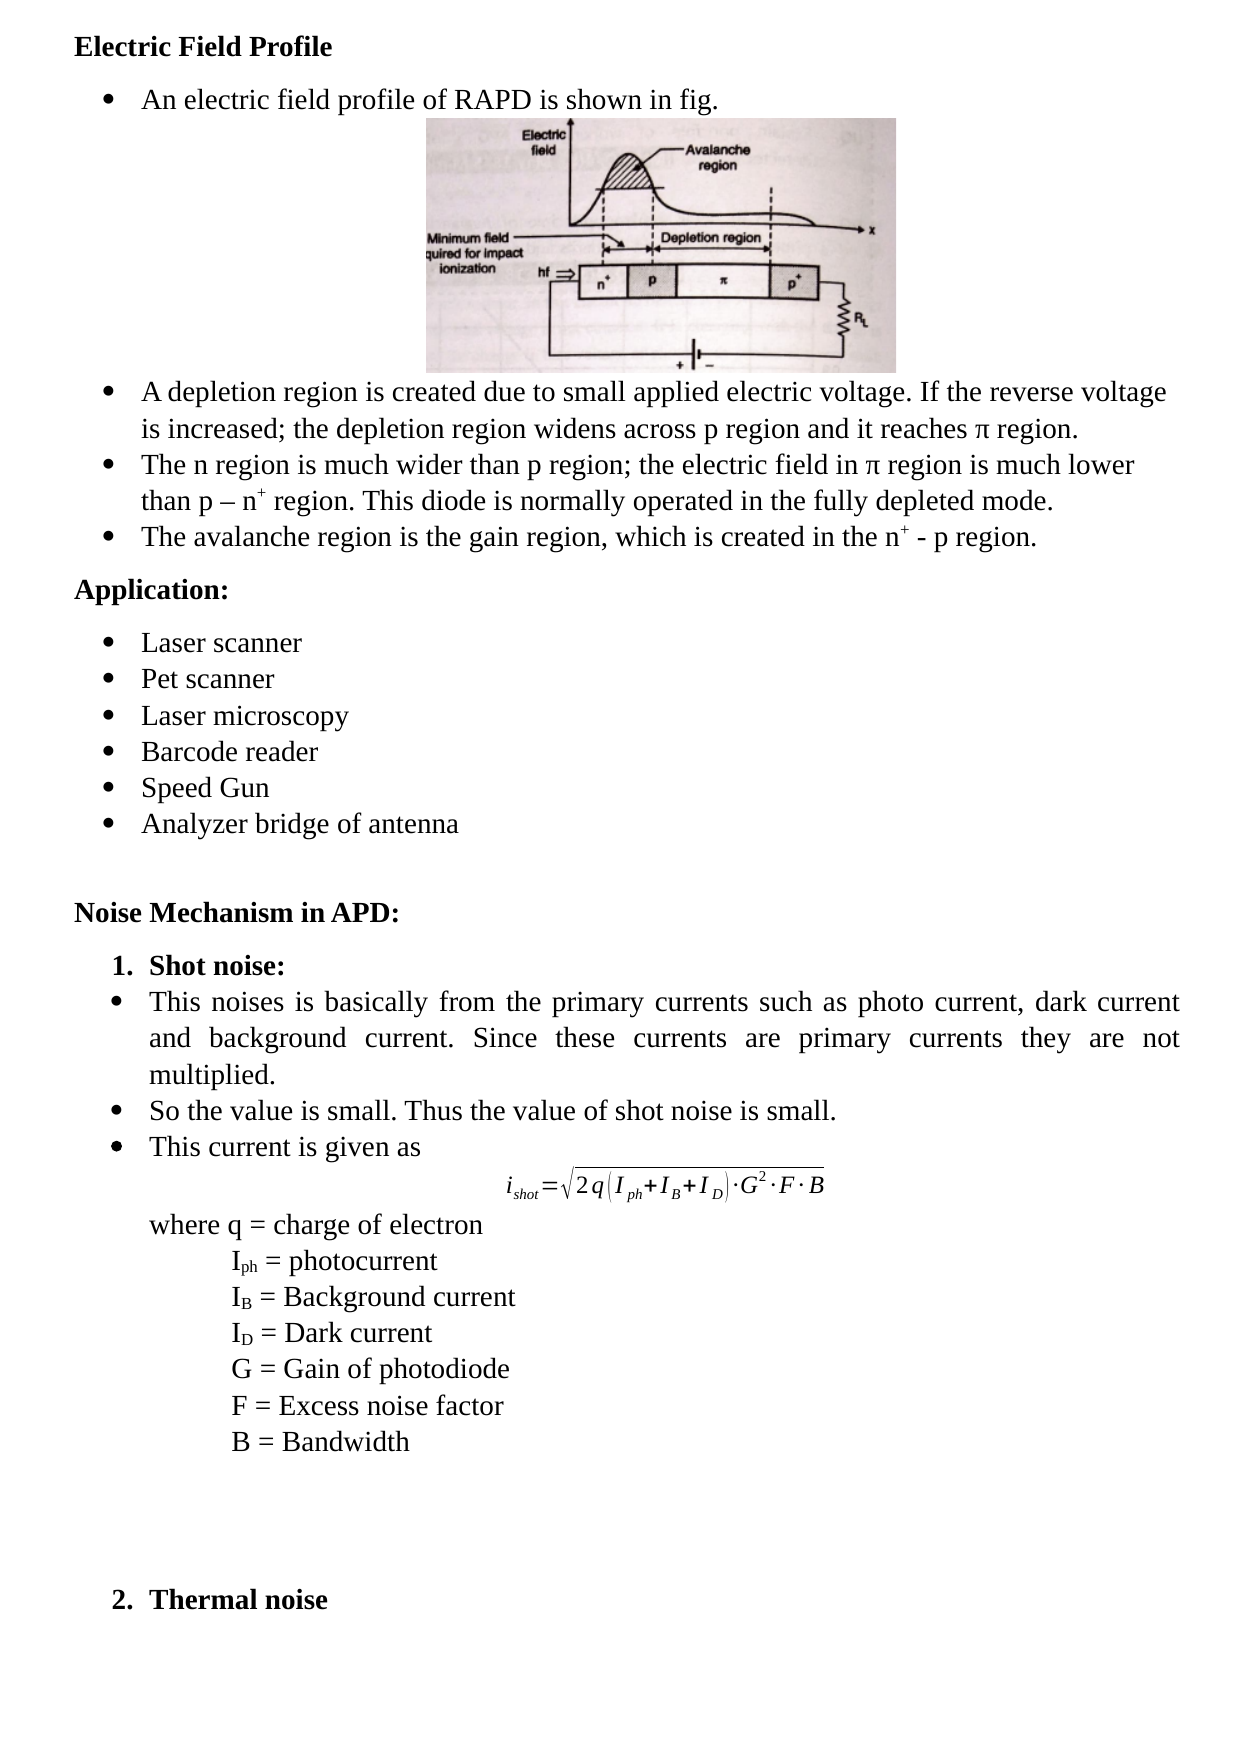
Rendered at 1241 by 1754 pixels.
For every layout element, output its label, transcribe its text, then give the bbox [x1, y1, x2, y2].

list Laser microscopy [103, 698, 1181, 731]
list The n region is much wider than p region; the electric field in π region is much lower than p – n+ region. This diode is normally operated in the fully depleted mode. [103, 447, 1181, 517]
text Application: [74, 572, 1181, 606]
list This noises is basically from the primary currents such as photo current, dark current and background current. Since these currents are primary currents they are not multiplied. [111, 984, 1181, 1090]
list Iph = photocurrent [224, 1243, 1181, 1277]
list Laser scanner [103, 625, 1181, 659]
text Electric Field Profile [74, 29, 1181, 63]
text Noise Mechanism in APD: [74, 895, 1181, 929]
picture [426, 118, 897, 373]
list Thermal noise [111, 1582, 1181, 1616]
list An electric field profile of RAPD is shown in fig. [103, 82, 1181, 116]
list IB = Background current [224, 1279, 1181, 1313]
list So the value is small. Thus the value of shot noise is small. [111, 1093, 1181, 1127]
list Pet scanner [103, 661, 1181, 695]
list Speed Gun [103, 770, 1181, 804]
list A depletion region is created due to small applied electric voltage. If the reverse voltage is increased; the depletion region widens across p region and it reaches π region. [103, 374, 1181, 444]
list Analyzer bridge of antenna [103, 806, 1181, 840]
list Shot noise: [111, 948, 1181, 982]
list ID = Dark current [224, 1315, 1181, 1349]
list F = Excess noise factor [224, 1388, 1181, 1421]
list B = Bandwidth [224, 1424, 1181, 1457]
list This current is given as [111, 1129, 1181, 1163]
list where q = charge of electron [149, 1207, 1181, 1241]
list The avalanche region is the gain region, which is created in the n+ - p region. [103, 519, 1181, 553]
list G = Gain of photodiode [224, 1352, 1181, 1385]
list Barcode reader [103, 734, 1181, 767]
